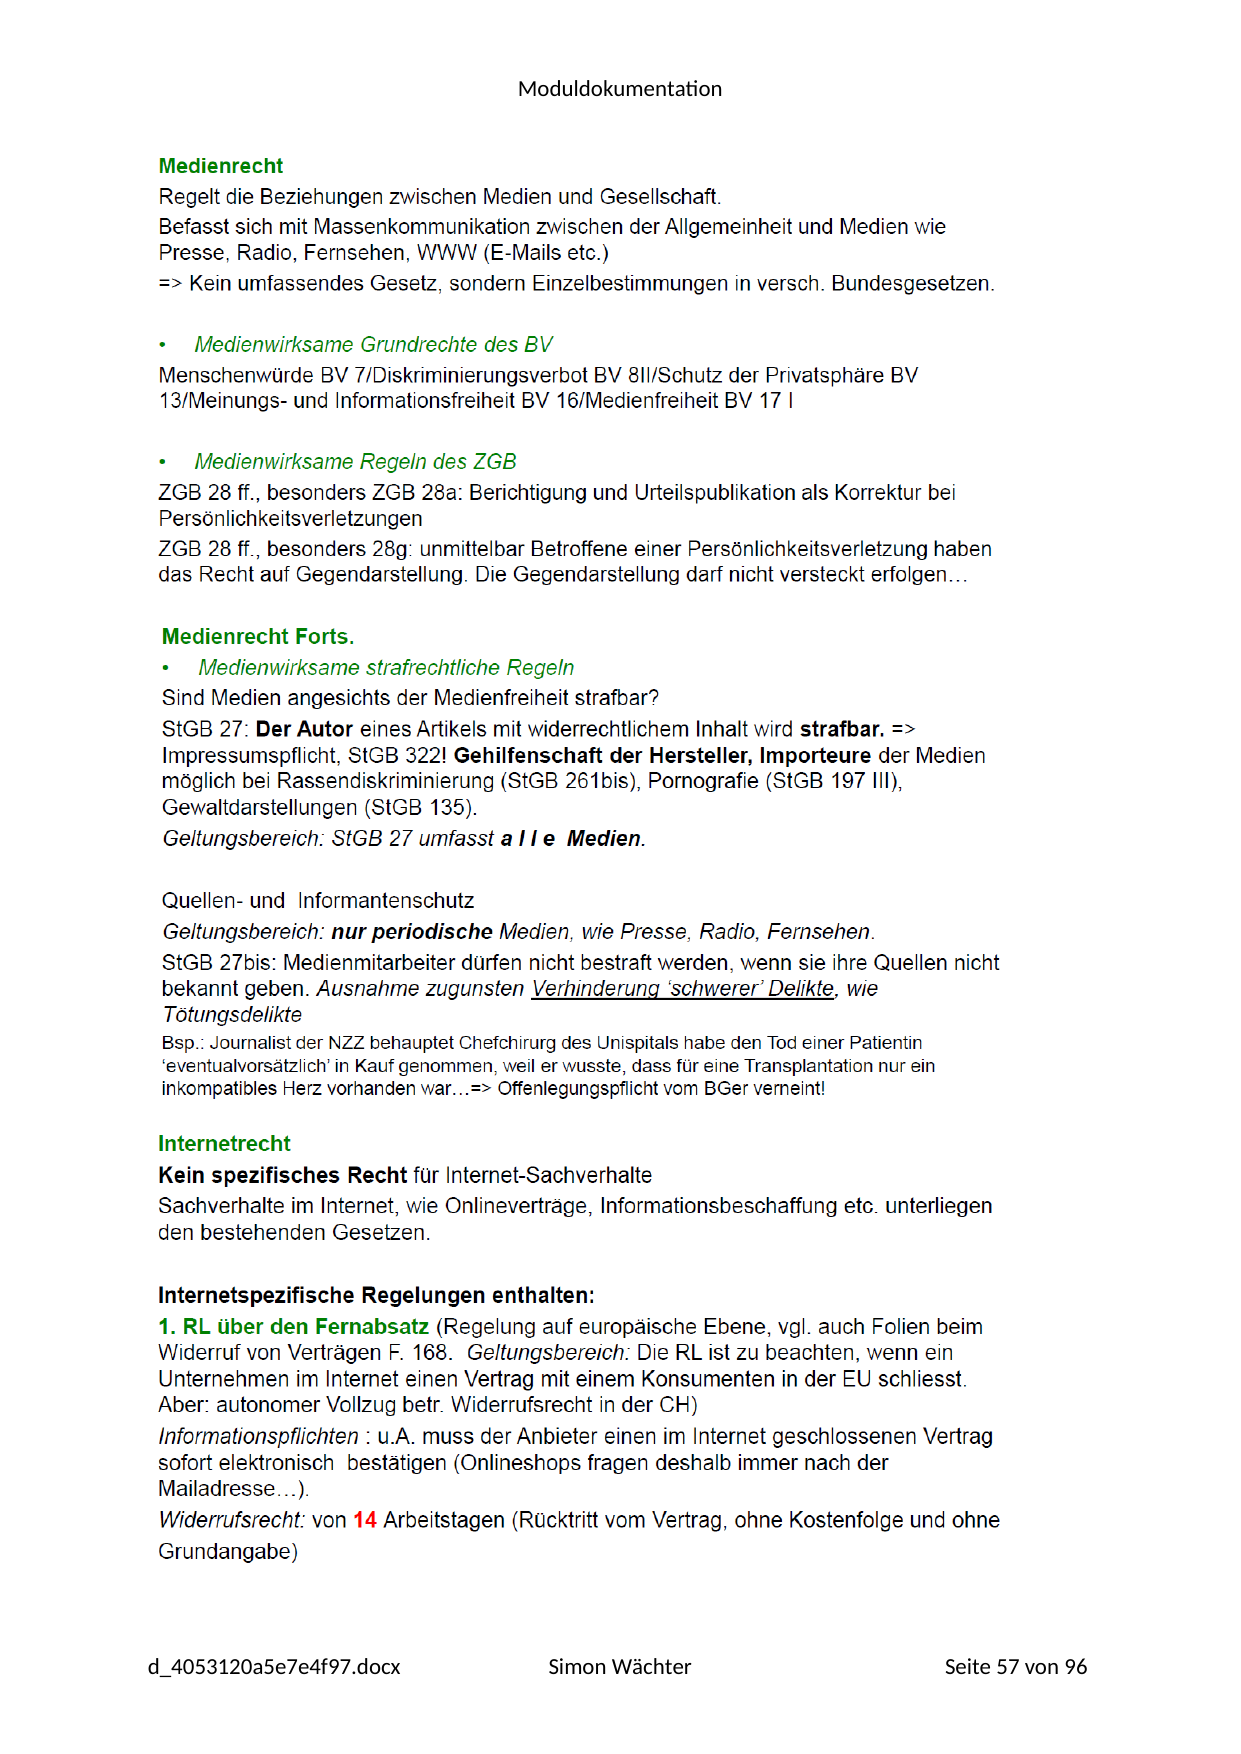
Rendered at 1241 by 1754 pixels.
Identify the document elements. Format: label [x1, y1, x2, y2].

picture [147, 147, 1019, 596]
picture [147, 1125, 1022, 1577]
picture [147, 614, 1019, 1107]
